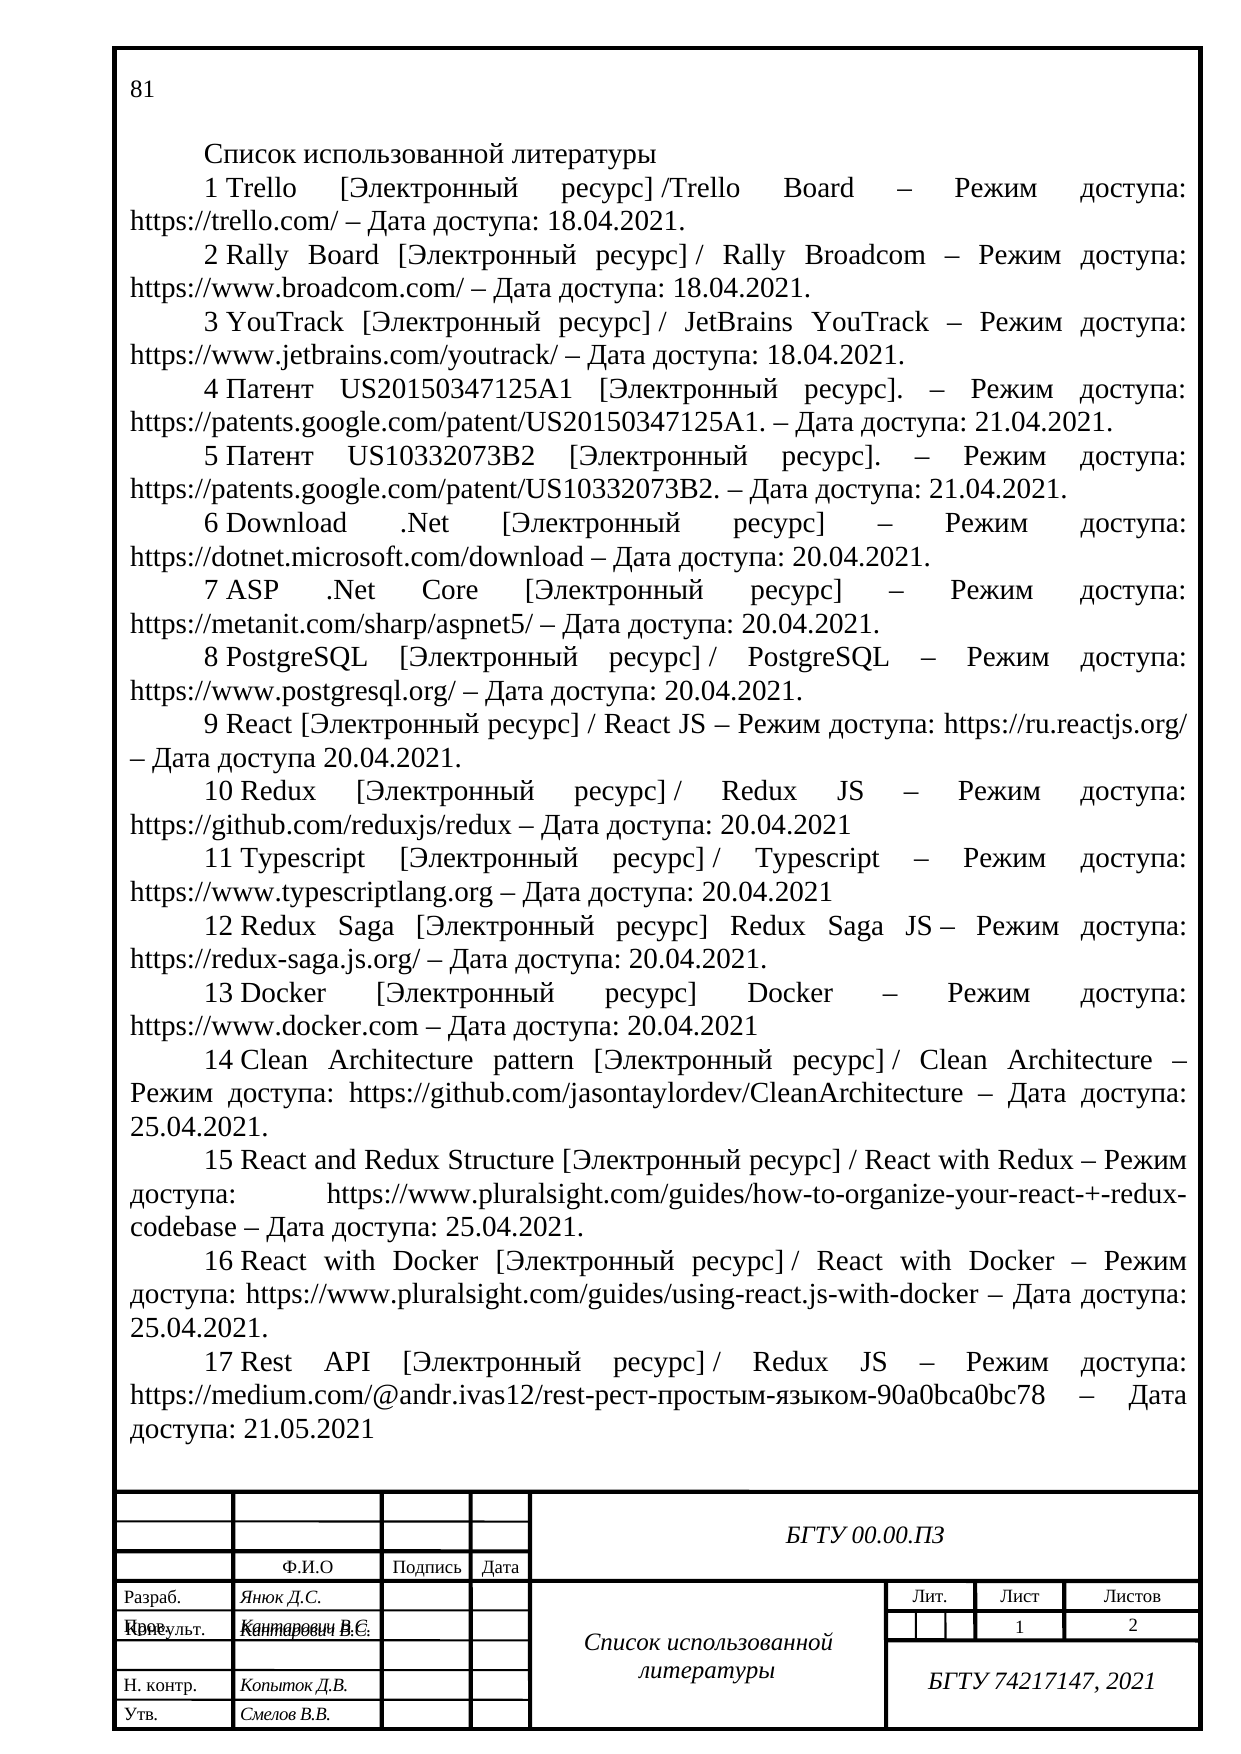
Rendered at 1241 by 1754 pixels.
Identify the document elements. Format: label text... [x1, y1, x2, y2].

list React and Redux Structure [Электронный ресурс] / React with Redux – Режим доступа: https://www.pluralsight.com/guides/how-to-organize-your-react-+-redux-codebase – Дата доступа: 25.04.2021. [130, 1142, 1187, 1243]
list Clean Architecture pattern [Электронный ресурс] / Clean Architecture – Режим доступа: https://github.com/jasontaylordev/CleanArchitecture – Дата доступа: 25.04.2021. [130, 1042, 1187, 1142]
list Патент US20150347125A1 [Электронный ресурс]. – Режим доступа: https://patents.google.com/patent/US20150347125A1. – Дата доступа: 21.04.2021. [130, 371, 1187, 438]
list Rally Board [Электронный ресурс] / Rally Broadcom – Режим доступа: https://www.broadcom.com/ – Дата доступа: 18.04.2021. [130, 237, 1187, 304]
list React [Электронный ресурс] / React JS – Режим доступа: https://ru.reactjs.org/ – Дата доступа 20.04.2021. [130, 706, 1187, 773]
list Docker [Электронный ресурс] Docker – Режим доступа: https://www.docker.com – Дата доступа: 20.04.2021 [130, 975, 1187, 1042]
list PostgreSQL [Электронный ресурс] / PostgreSQL – Режим доступа: https://www.postgresql.org/ – Дата доступа: 20.04.2021. [130, 639, 1187, 706]
list Trello [Электронный ресурс] /Trello Board – Режим доступа: https://trello.com/ – Дата доступа: 18.04.2021. [130, 170, 1187, 237]
list Rest API [Электронный ресурс] / Redux JS – Режим доступа: https://medium.com/@andr.ivas12/rest-рест-простым-языком-90a0bca0bc78 – Дата доступа: 21.05.2021 [130, 1344, 1187, 1444]
list Redux [Электронный ресурс] / Redux JS – Режим доступа: https://github.com/reduxjs/redux – Дата доступа: 20.04.2021 [130, 773, 1187, 841]
list Download .Net [Электронный ресурс] – Режим доступа: https://dotnet.microsoft.com/download – Дата доступа: 20.04.2021. [130, 505, 1187, 572]
list Typescript [Электронный ресурс] / Typescript – Режим доступа: https://www.typescriptlang.org – Дата доступа: 20.04.2021 [130, 841, 1187, 908]
list Redux Saga [Электронный ресурс] Redux Saga JS – Режим доступа: https://redux-saga.js.org/ – Дата доступа: 20.04.2021. [130, 908, 1187, 975]
list Патент US10332073B2 [Электронный ресурс]. – Режим доступа: https://patents.google.com/patent/US10332073B2. – Дата доступа: 21.04.2021. [130, 438, 1187, 505]
list React with Docker [Электронный ресурс] / React with Docker – Режим доступа: https://www.pluralsight.com/guides/using-react.js-with-docker – Дата доступа: 25.04.2021. [130, 1243, 1187, 1344]
list YouTrack [Электронный ресурс] / JetBrains YouTrack – Режим доступа: https://www.jetbrains.com/youtrack/ – Дата доступа: 18.04.2021. [130, 304, 1187, 371]
list ASP .Net Core [Электронный ресурс] – Режим доступа: https://metanit.com/sharp/aspnet5/ – Дата доступа: 20.04.2021. [130, 572, 1187, 639]
